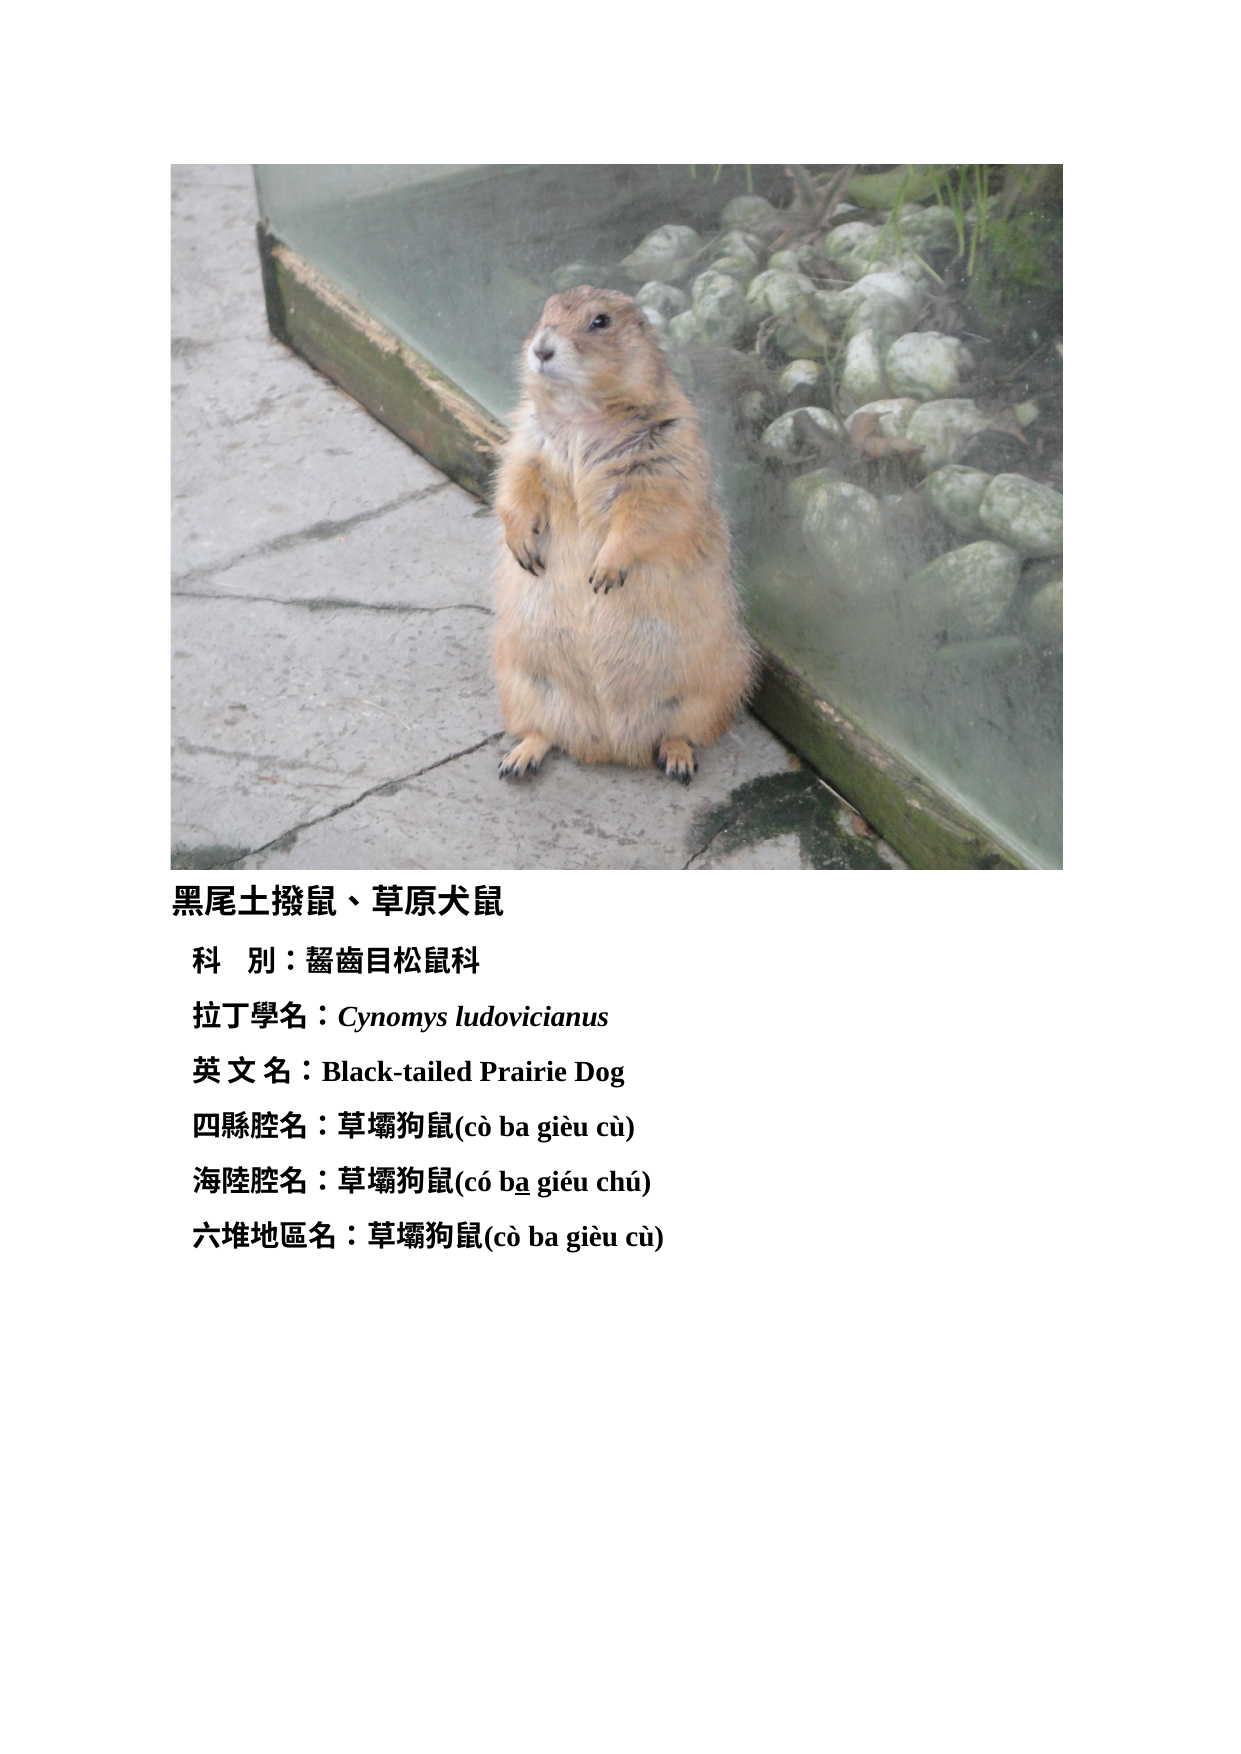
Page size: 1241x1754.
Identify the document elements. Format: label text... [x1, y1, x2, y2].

table_header [160, 165, 1078, 875]
picture [170, 164, 1063, 870]
table_cell 黑尾土撥鼠、草原犬鼠 科 別：齧齒目松鼠科 拉丁學名：Cynomys ludovicianus 英 文 名：Black-tailed Prairie Dog 四縣腔名：草壩狗鼠(cò ba gièu cù) 海陸腔名：草壩狗鼠(có ba giéu chú) 六堆地區名：草壩狗鼠(cò ba gièu cù) [160, 875, 1078, 1263]
